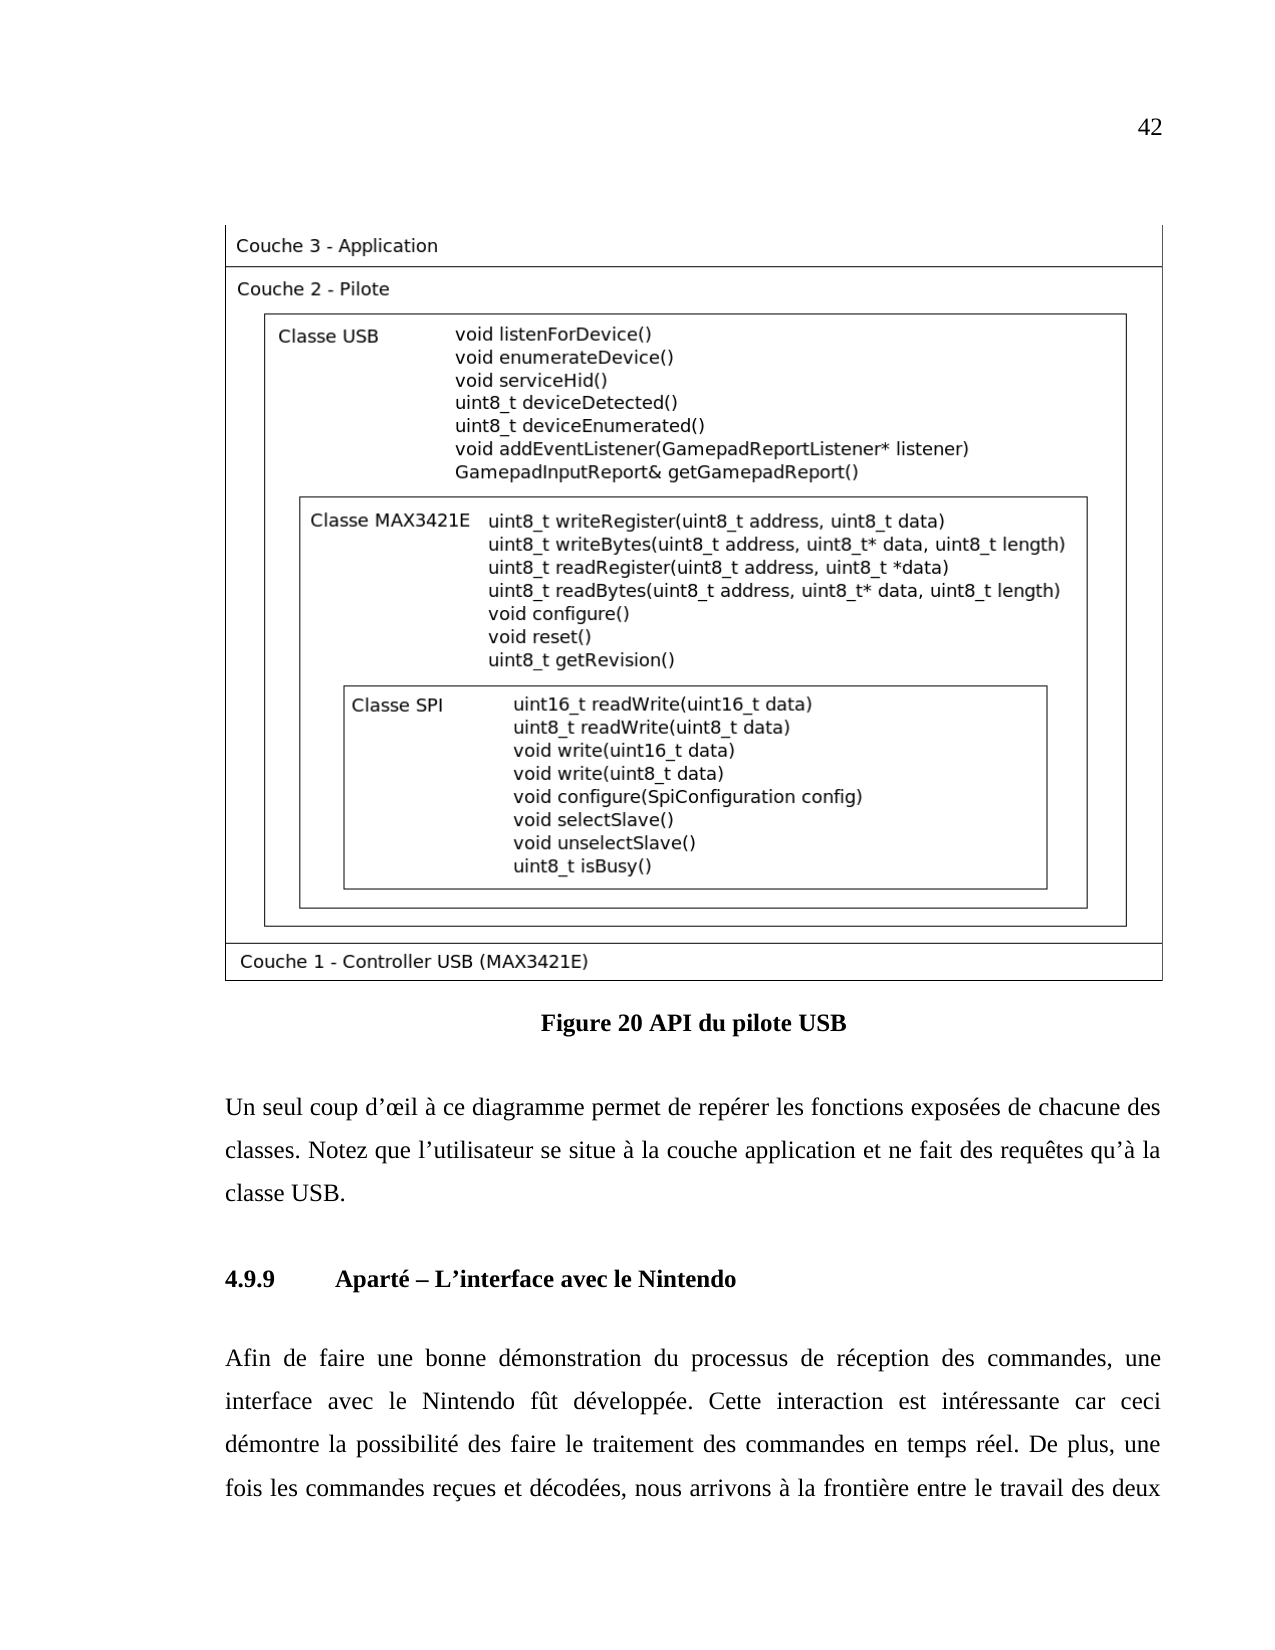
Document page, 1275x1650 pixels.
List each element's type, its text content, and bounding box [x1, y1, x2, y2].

picture [225, 225, 1163, 981]
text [225, 1343, 1162, 1501]
subtitle Aparté – L’interface avec le Nintendo [225, 1264, 1162, 1293]
text Un seul coup d’œil à ce diagramme permet de repérer les fonctions exposées de chacune des classes. Notez que l’utilisateur se situe à la couche application et ne fait des requêtes qu’à la classe USB. [225, 1092, 1162, 1207]
